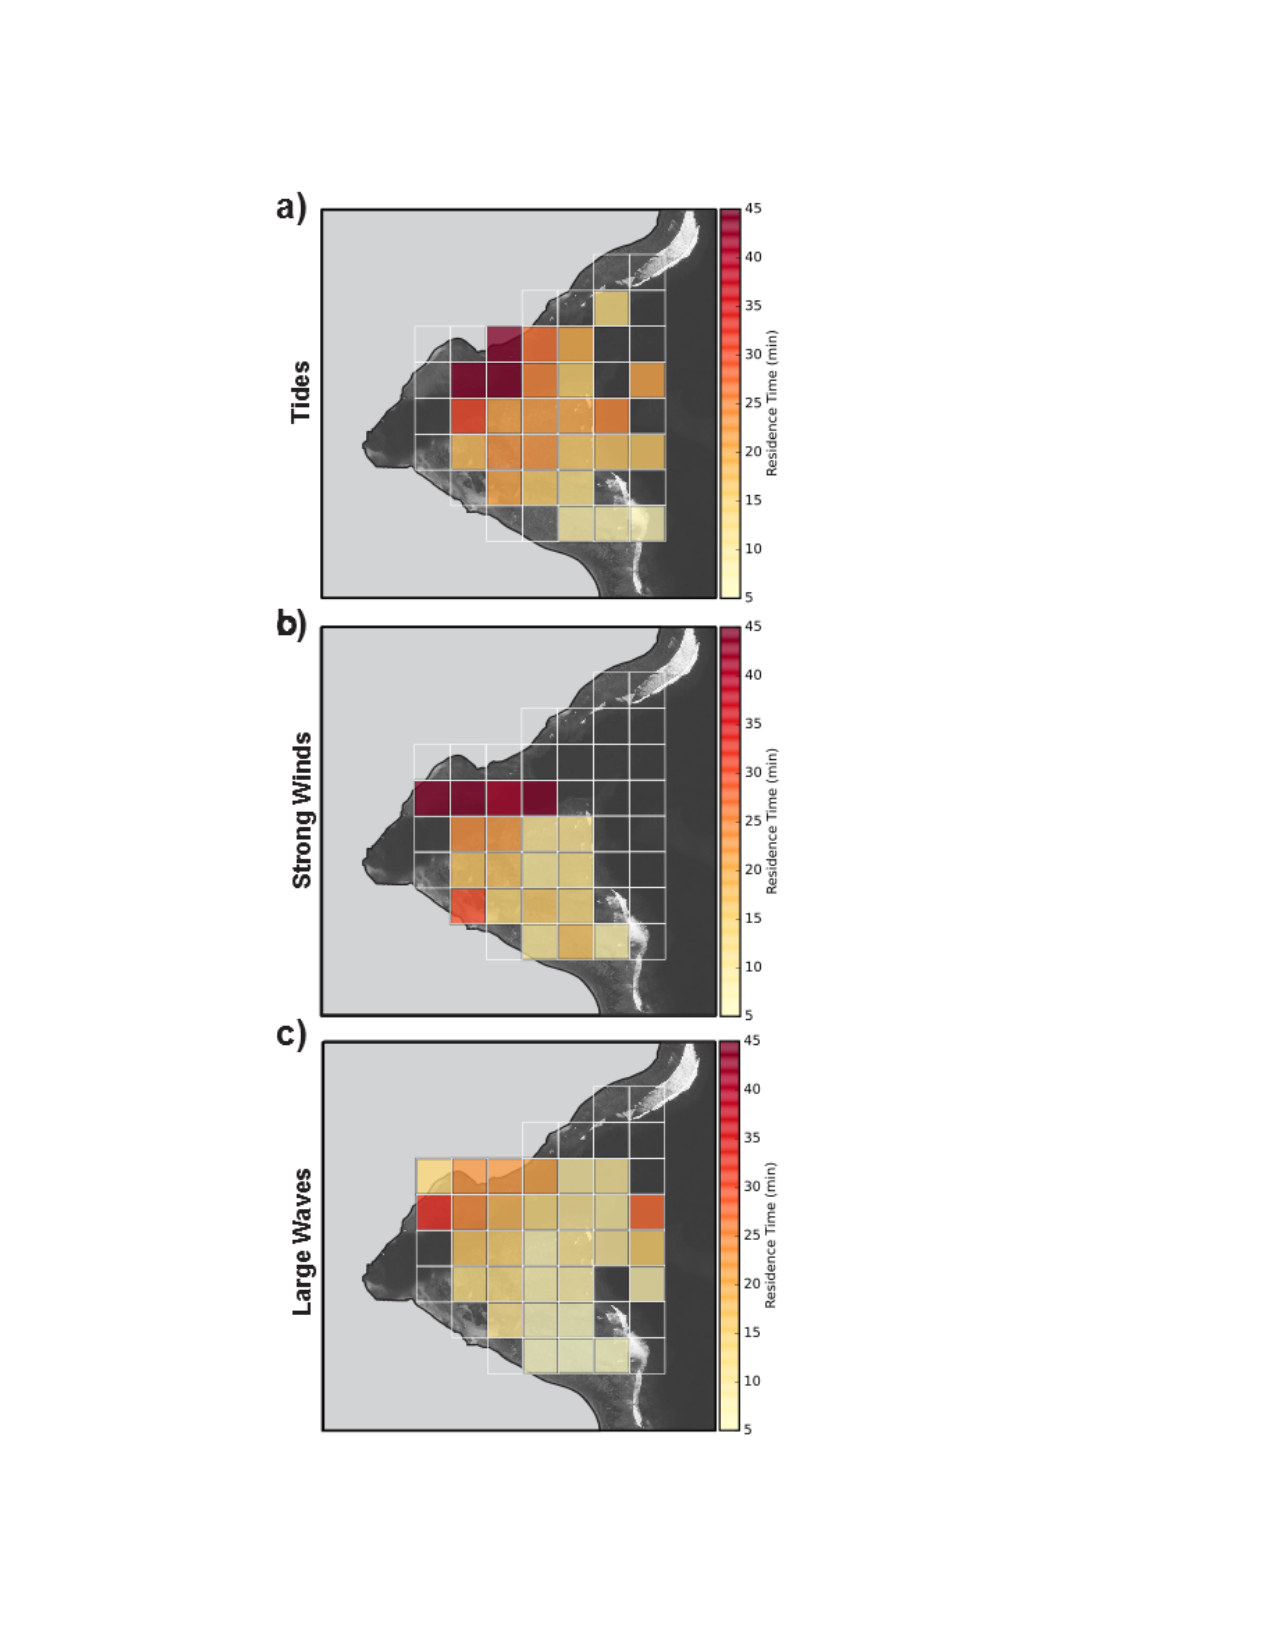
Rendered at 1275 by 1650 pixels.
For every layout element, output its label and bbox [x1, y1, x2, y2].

picture [187, 150, 860, 1479]
